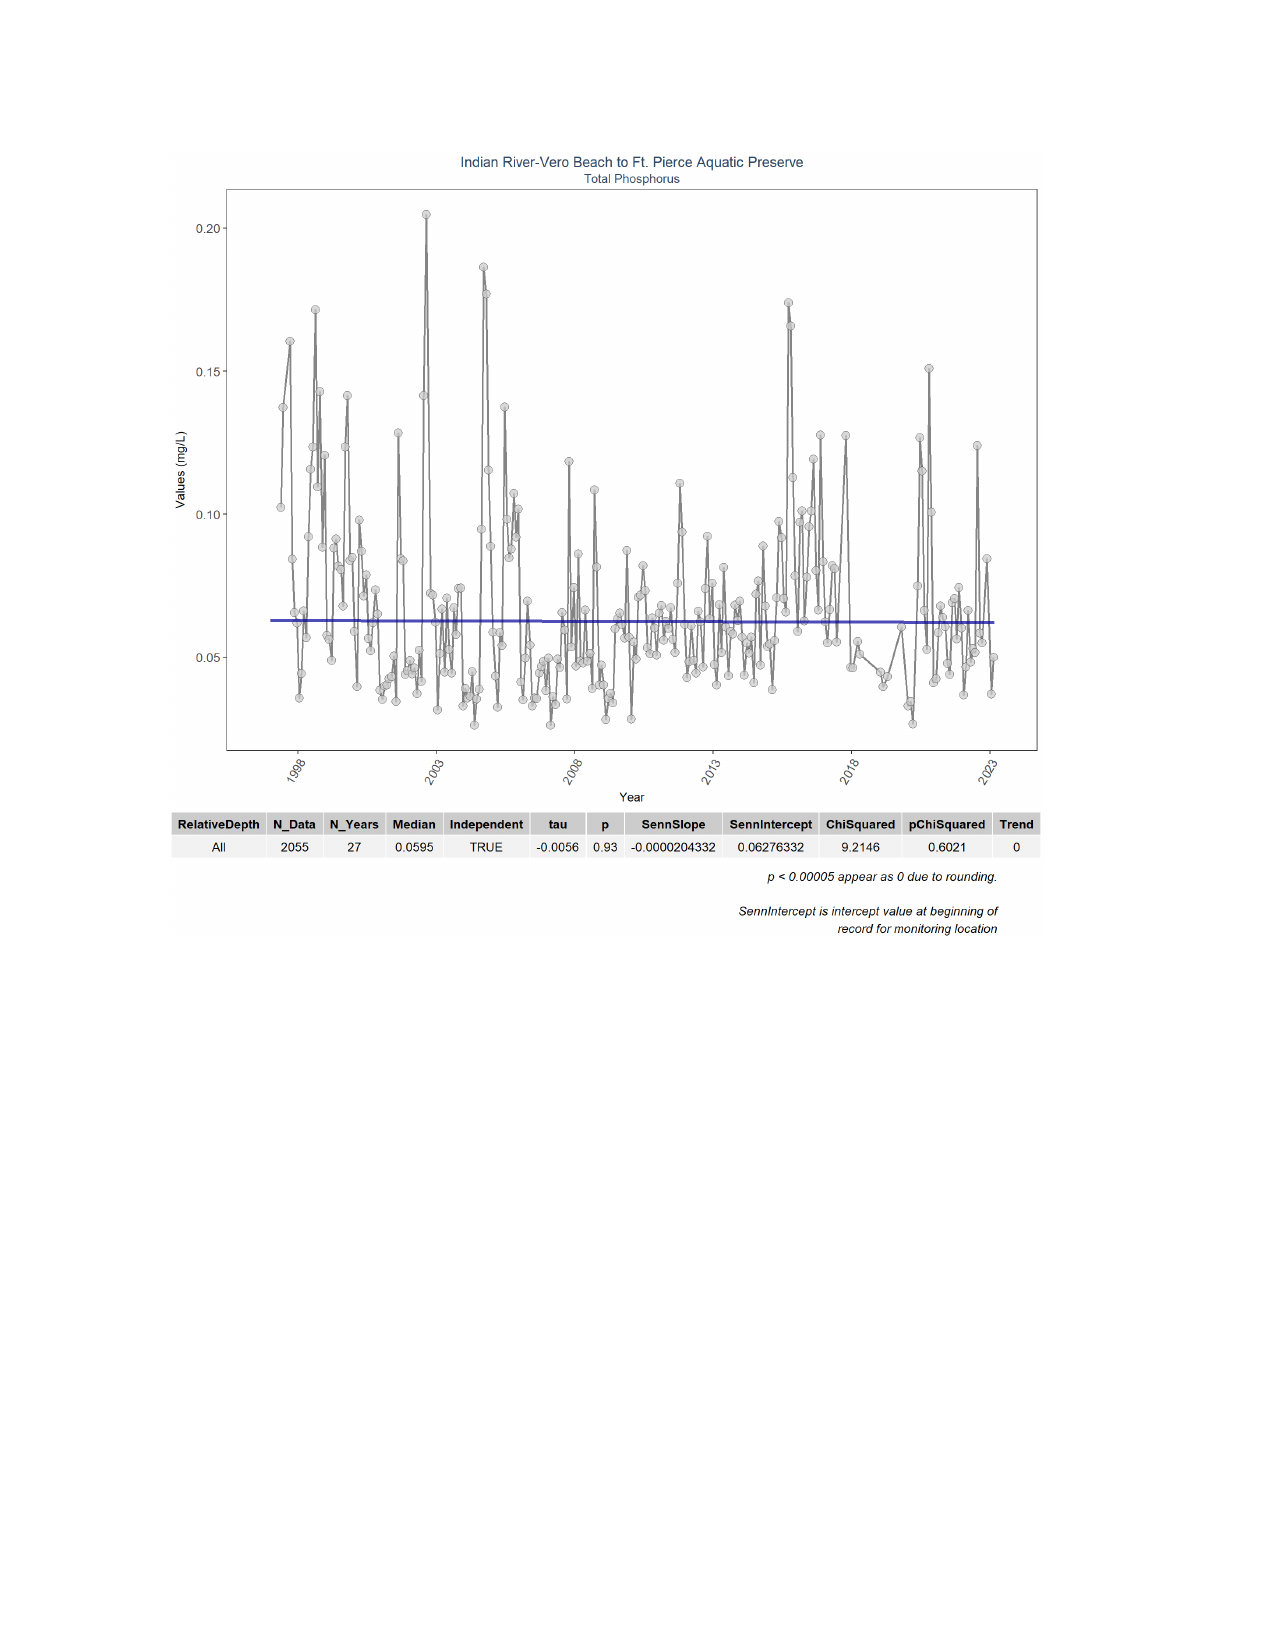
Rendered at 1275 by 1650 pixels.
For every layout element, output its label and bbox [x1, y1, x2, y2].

picture [168, 150, 1044, 938]
